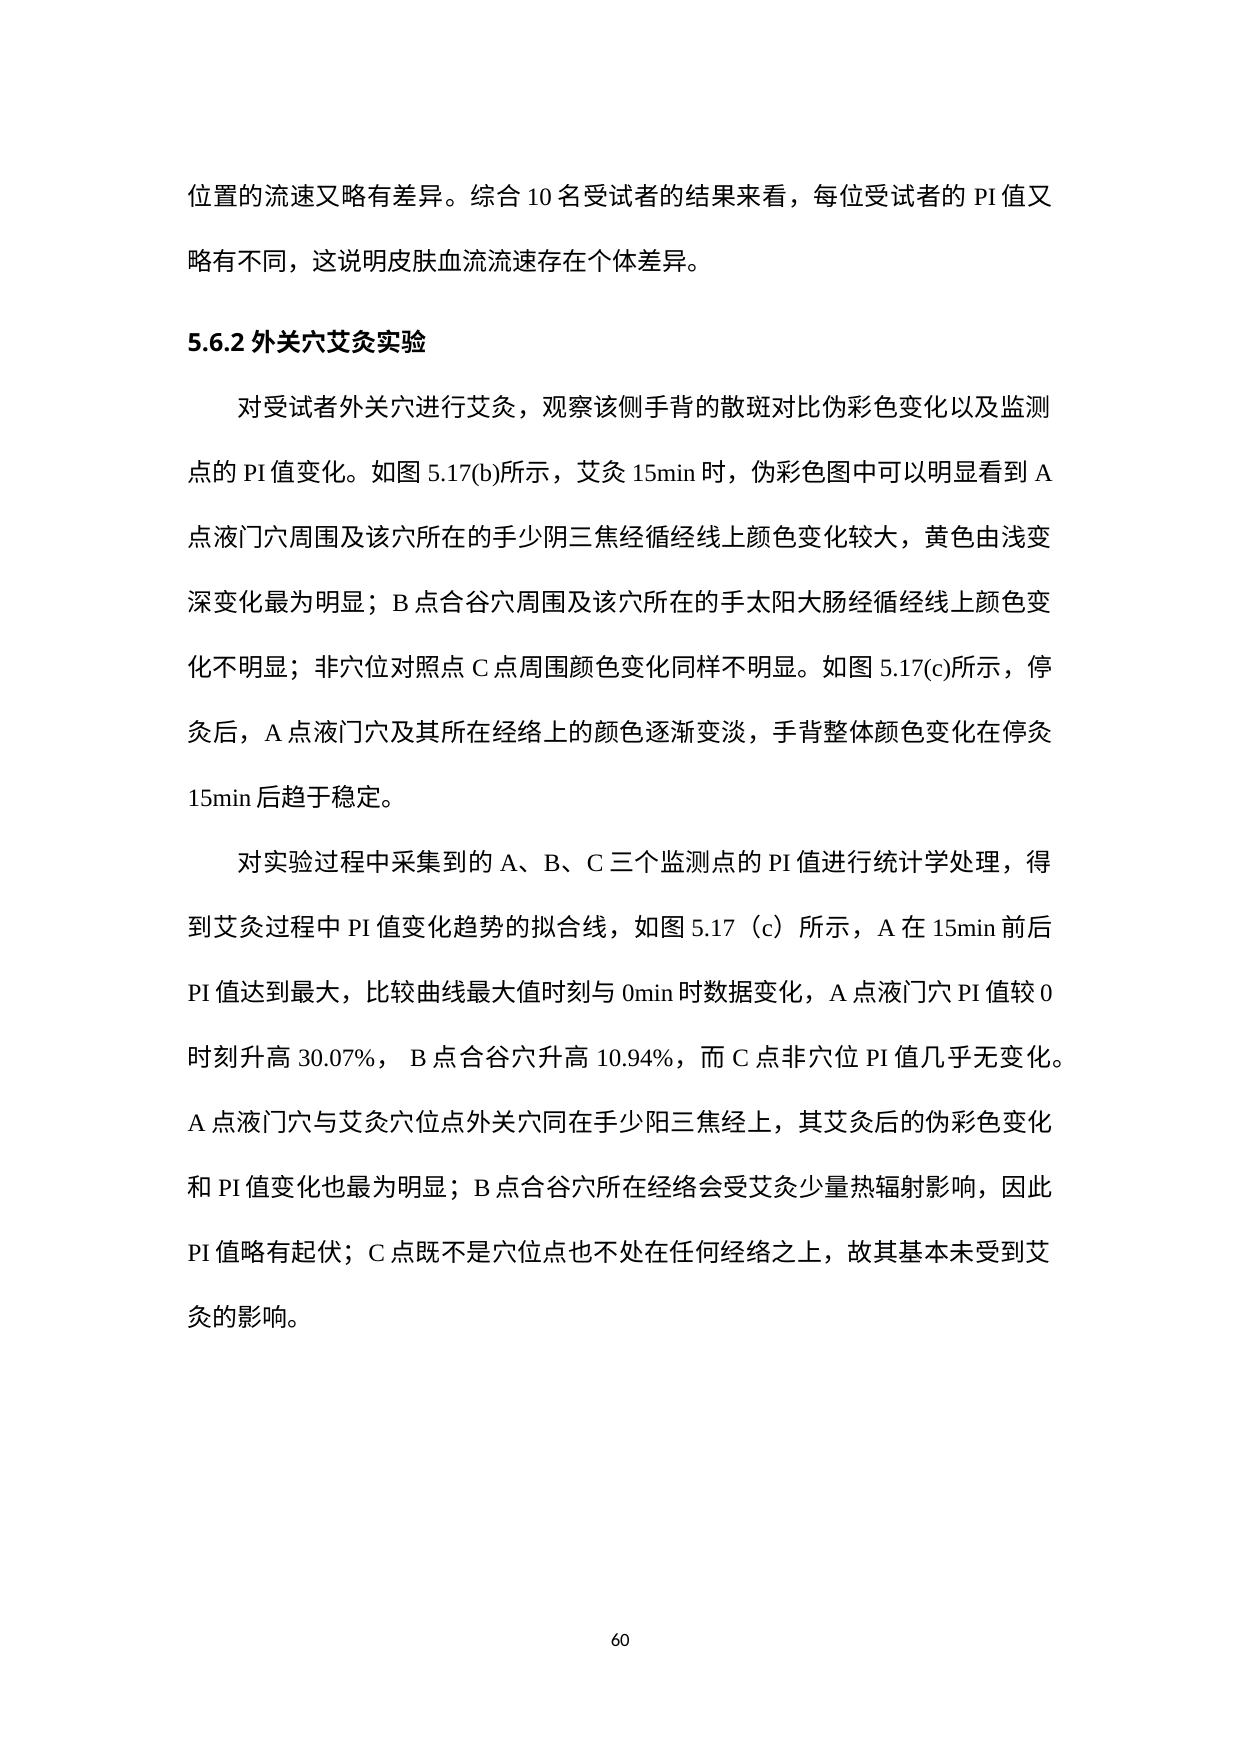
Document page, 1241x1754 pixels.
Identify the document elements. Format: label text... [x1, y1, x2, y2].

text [187, 162, 1053, 292]
text 对受试者外关穴进行艾灸，观察该侧手背的散斑对比伪彩色变化以及监测点的PI值变化。如图5.17(b)所示，艾灸15min时，伪彩色图中可以明显看到A点液门穴周围及该穴所在的手少阴三焦经循经线上颜色变化较大，黄色由浅变深变化最为明显；B点合谷穴周围及该穴所在的手太阳大肠经循经线上颜色变化不明显；非穴位对照点C点周围颜色变化同样不明显。如图5.17(c)所示，停灸后，A点液门穴及其所在经络上的颜色逐渐变淡，手背整体颜色变化在停灸15min后趋于稳定。 [187, 373, 1053, 828]
text 对实验过程中采集到的A、B、C三个监测点的PI值进行统计学处理，得到艾灸过程中PI值变化趋势的拟合线，如图5.17（c）所示，A在15min前后PI值达到最大，比较曲线最大值时刻与0min时数据变化，A点液门穴PI值较0时刻升高30.07%， B点合谷穴升高10.94%，而C点非穴位PI值几乎无变化。A点液门穴与艾灸穴位点外关穴同在手少阳三焦经上，其艾灸后的伪彩色变化和PI值变化也最为明显；B点合谷穴所在经络会受艾灸少量热辐射影响，因此PI值略有起伏；C点既不是穴位点也不处在任何经络之上，故其基本未受到艾灸的影响。 [187, 828, 1053, 1348]
text 5.6.2 外关穴艾灸实验 [187, 308, 1053, 373]
